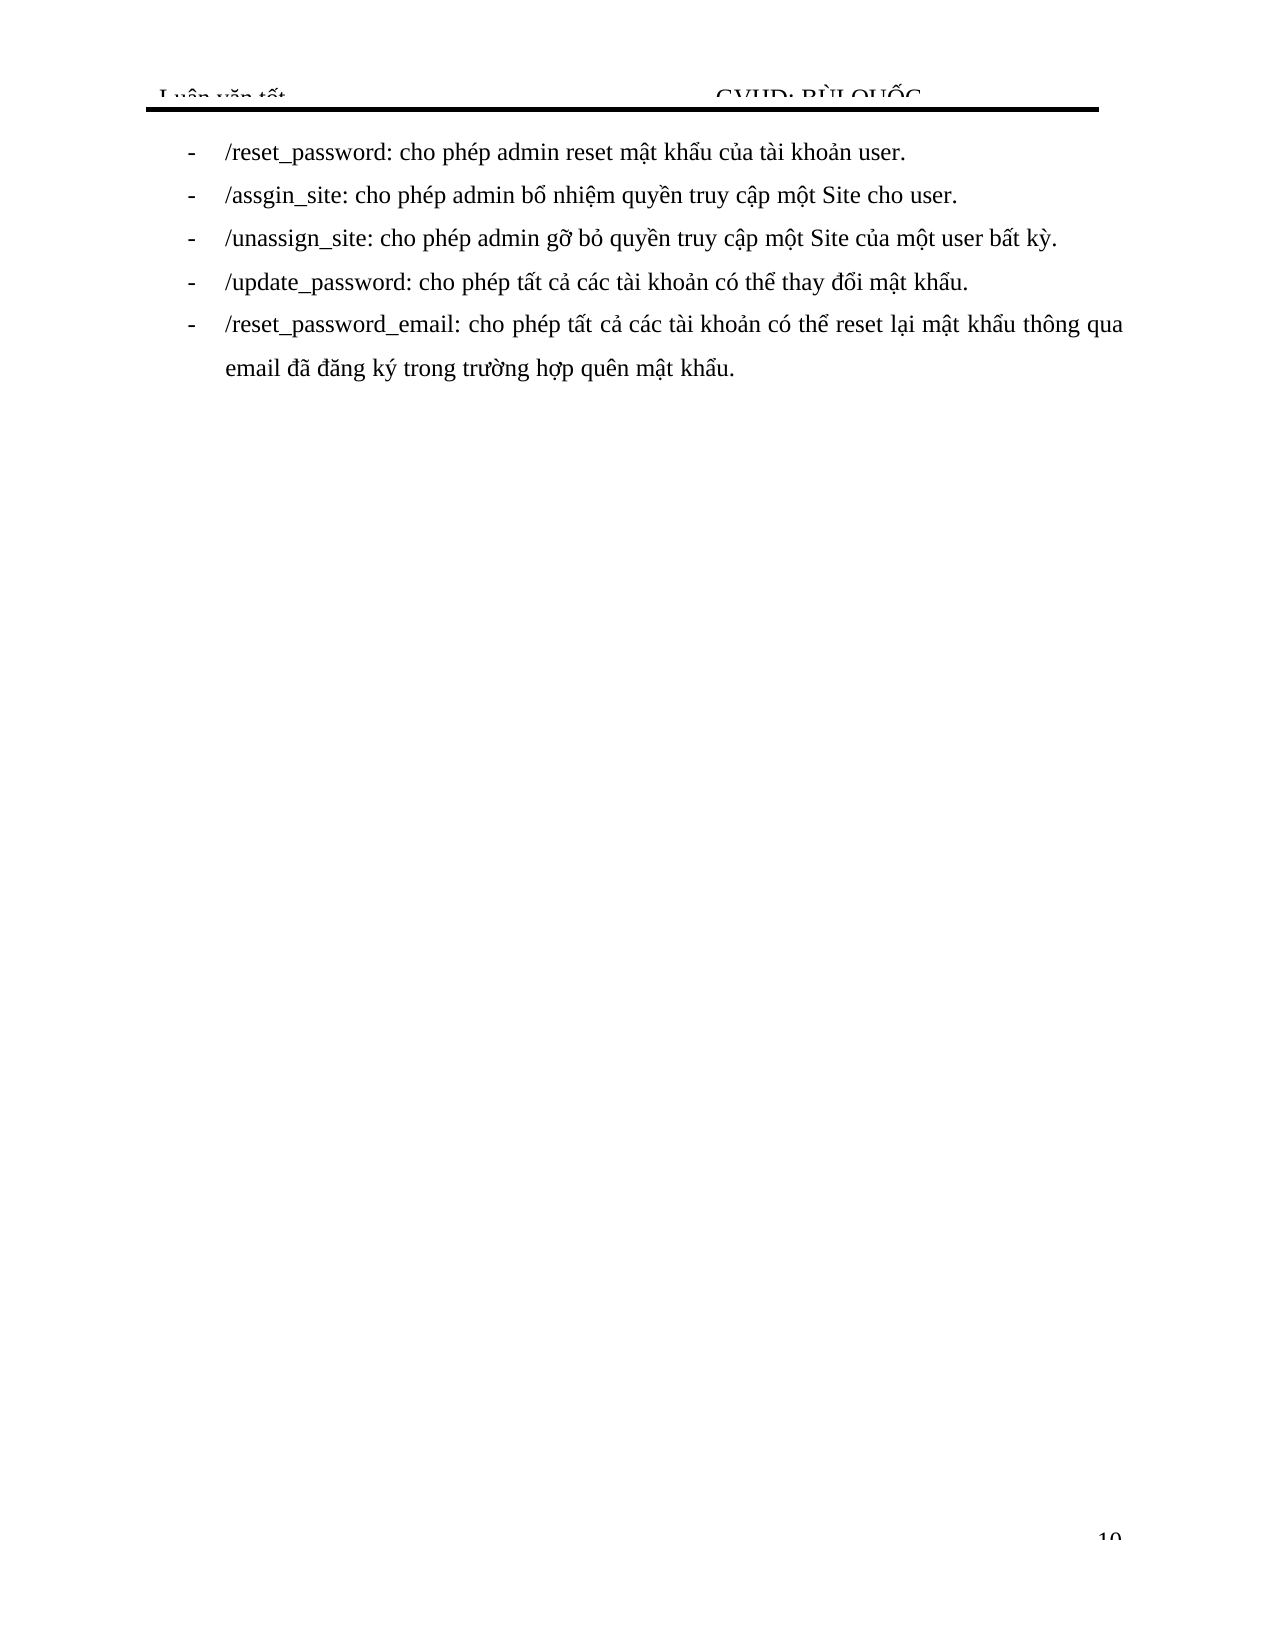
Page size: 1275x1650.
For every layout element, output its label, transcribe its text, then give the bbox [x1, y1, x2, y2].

list /assgin_site: cho phép admin bổ nhiệm quyền truy cập một Site cho user. [187, 181, 1173, 209]
list /reset_password: cho phép admin reset mật khẩu của tài khoản user. [187, 137, 1173, 166]
list /unassign_site: cho phép admin gỡ bỏ quyền truy cập một Site của một user bất kỳ. [187, 223, 1173, 252]
list /reset_password_email: cho phép tất cả các tài khoản có thể reset lại mật khẩu thông qua email đã đăng ký trong trường hợp quên mật khẩu. [187, 309, 1126, 381]
list /update_password: cho phép tất cả các tài khoản có thể thay đổi mật khẩu. [187, 267, 1173, 295]
